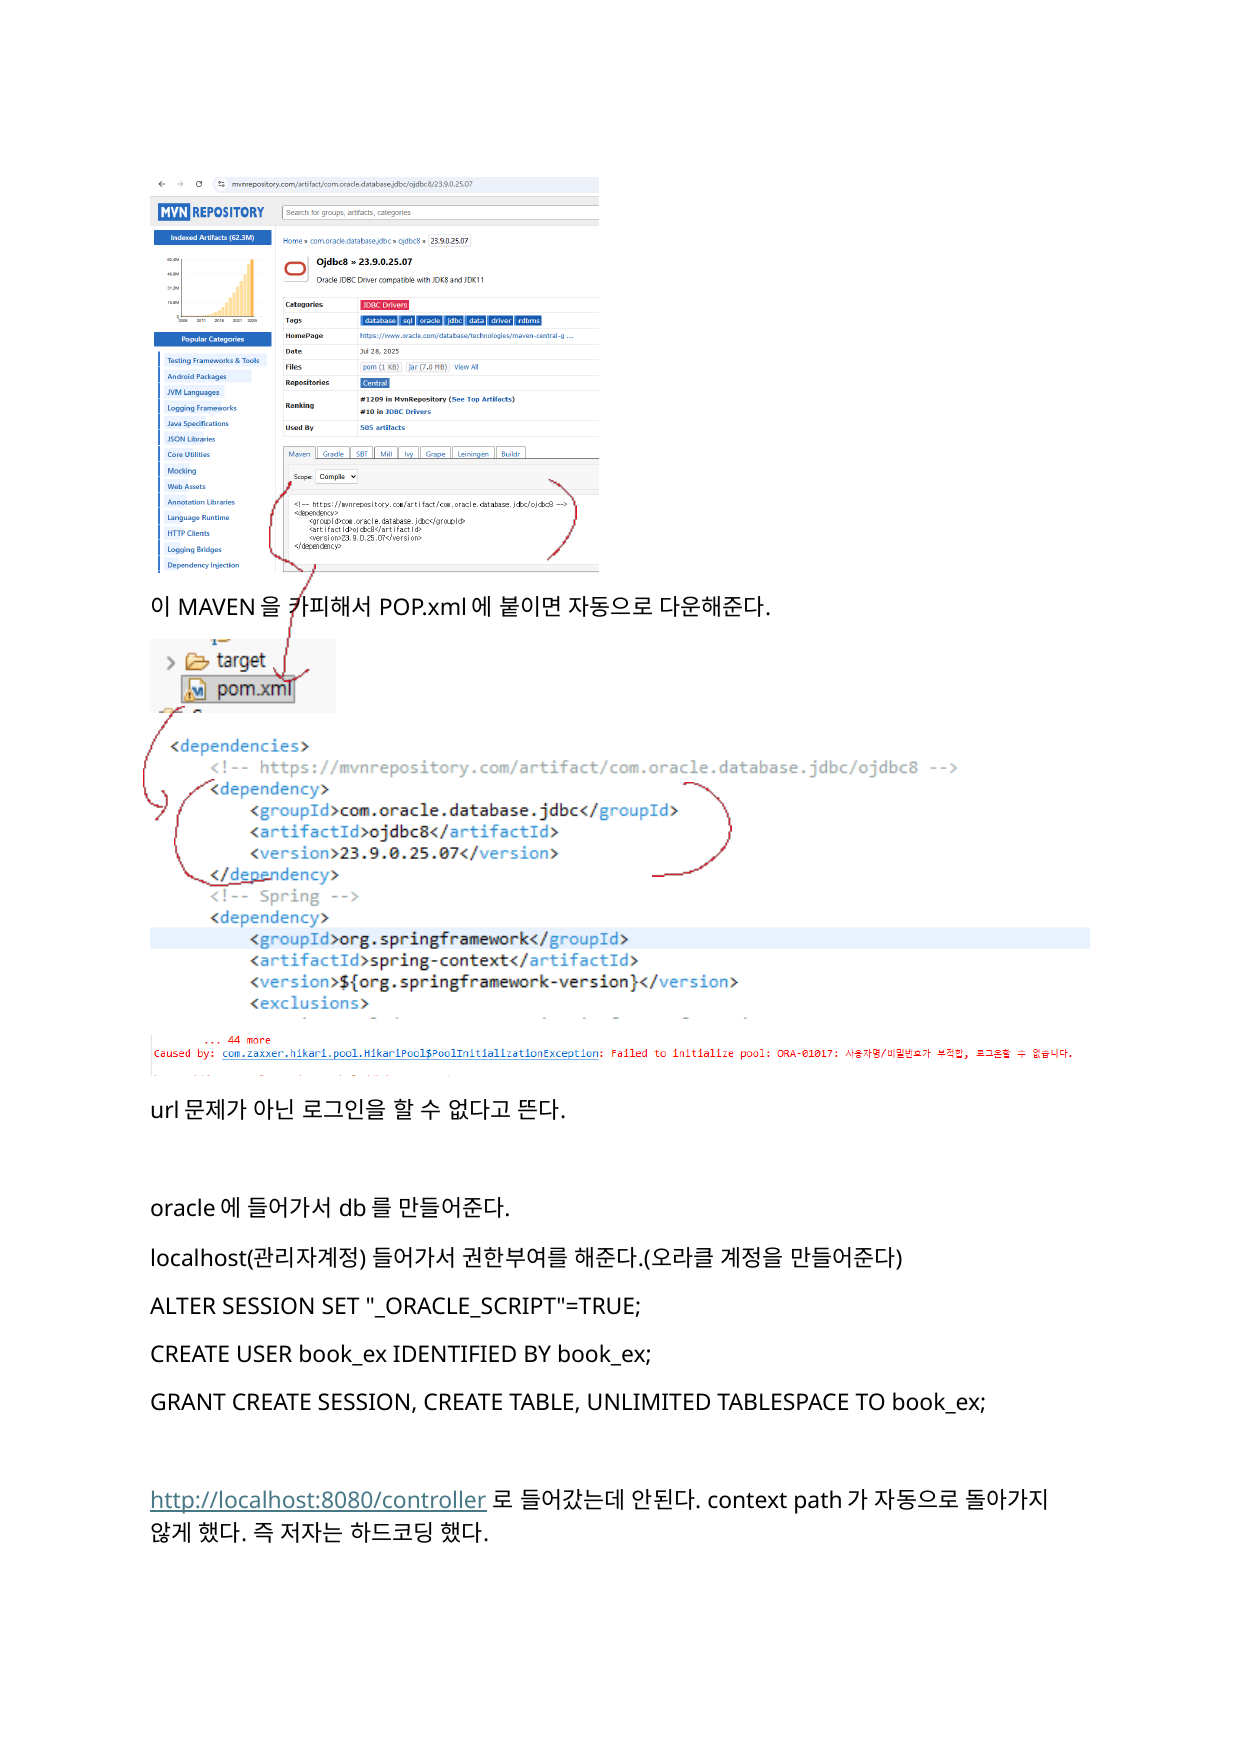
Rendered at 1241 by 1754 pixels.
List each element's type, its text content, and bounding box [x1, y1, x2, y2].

picture [143, 177, 1091, 1019]
text CREATE USER book_ex IDENTIFIED BY book_ex; [150, 1338, 1090, 1369]
text oracle에 들어가서 db를 만들어준다. [150, 1190, 1090, 1224]
text ALTER SESSION SET "_ORACLE_SCRIPT"=TRUE; [150, 1290, 1090, 1322]
text GRANT CREATE SESSION, CREATE TABLE, UNLIMITED TABLESPACE TO book_ex; [150, 1386, 1090, 1417]
text 이 MAVEN을 카피해서 POP.xml에 붙이면 자동으로 다운해준다. [150, 589, 273, 623]
text 이 MAVEN을 카피해서 POP.xml에 붙이면 자동으로 다운해준다. [316, 589, 1090, 623]
text url문제가 아닌 로그인을 할 수 없다고 뜬다. [150, 1092, 1090, 1126]
text http://localhost:8080/controller 로 들어갔는데 안된다. context path가 자동으로 돌아가지 않게 했다. 즉 저자는 하드코딩 했다. [150, 1482, 1090, 1549]
text localhost(관리자계정) 들어가서 권한부여를 해준다.(오라클 계정을 만들어준다) [150, 1240, 1090, 1274]
picture [150, 1035, 1091, 1076]
